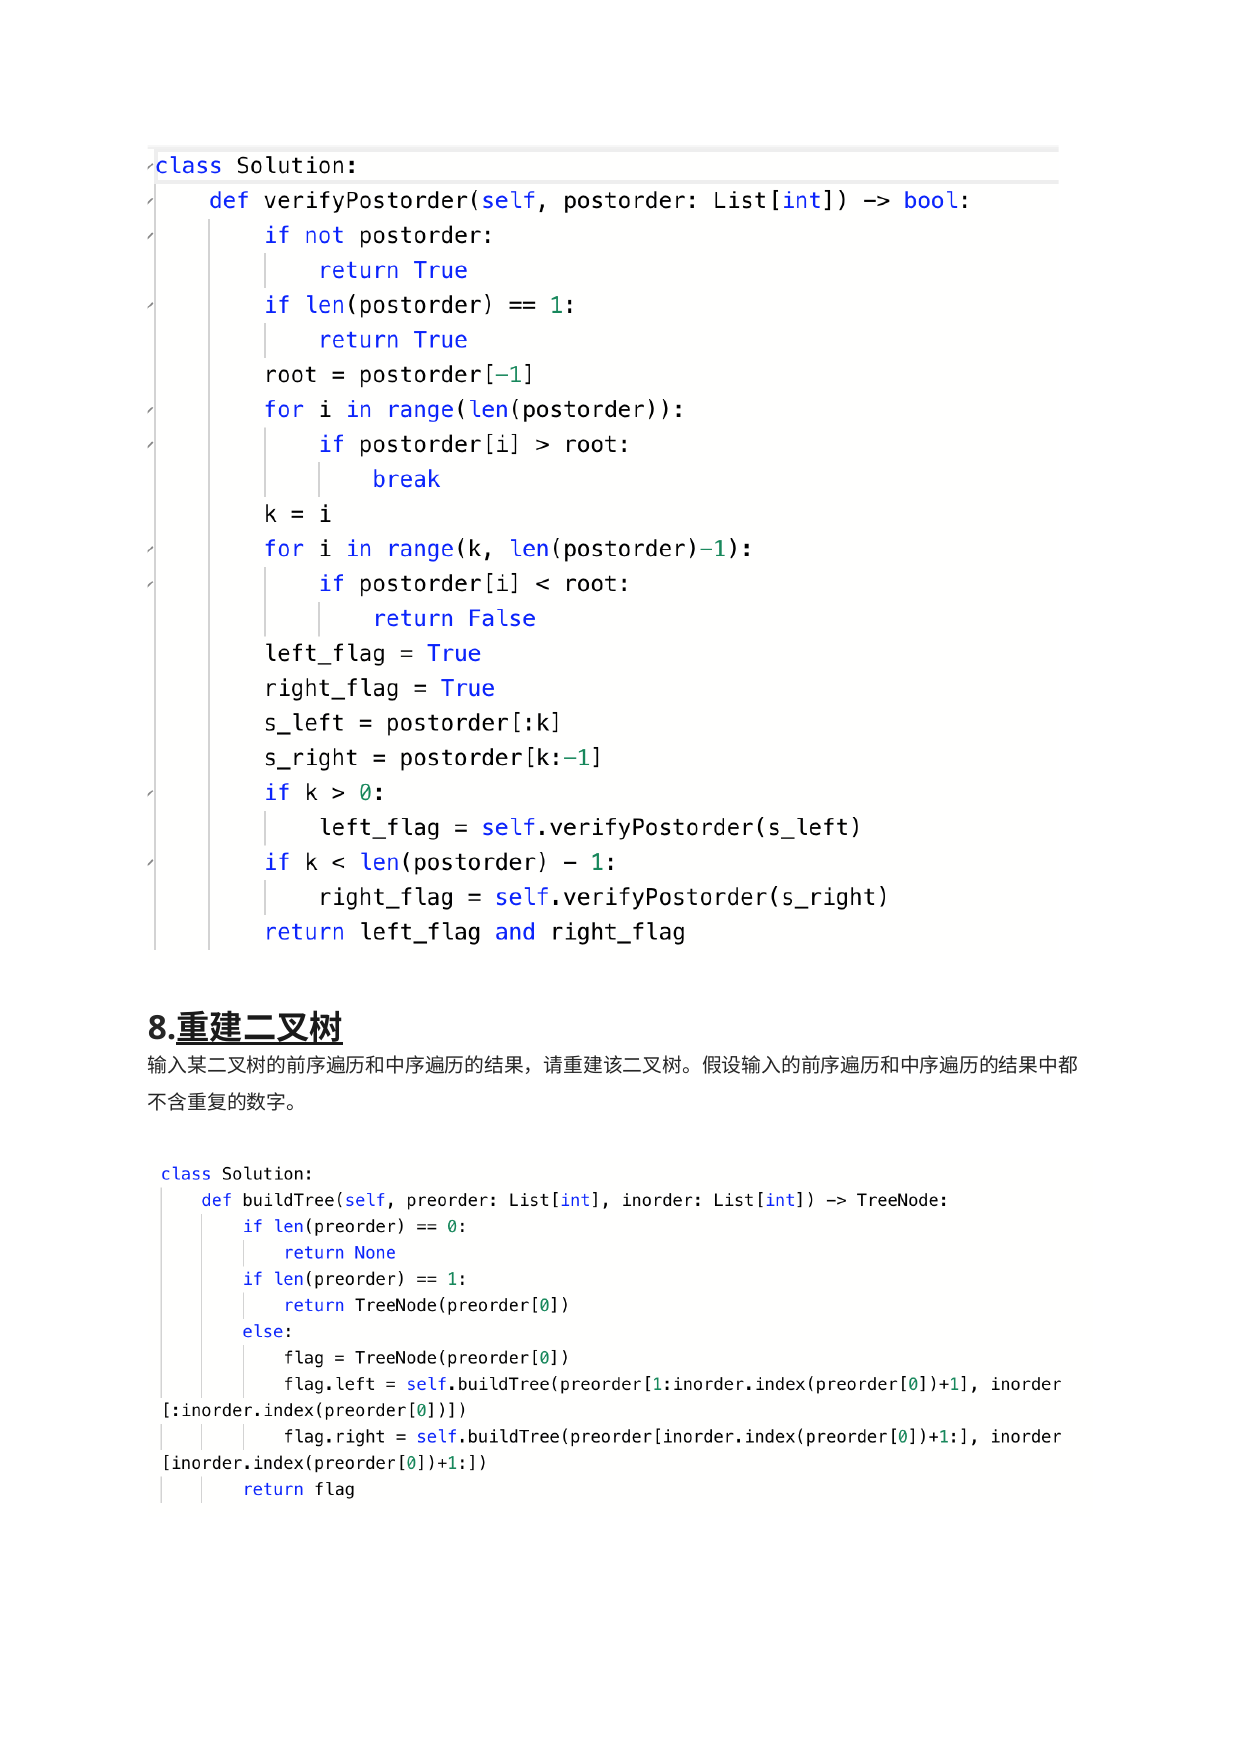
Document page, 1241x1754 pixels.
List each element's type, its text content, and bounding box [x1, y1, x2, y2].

text 输入某二叉树的前序遍历和中序遍历的结果，请重建该二叉树。假设输入的前序遍历和中序遍历的结果中都不含重复的数字。 [148, 1049, 1093, 1115]
picture [147, 145, 1059, 960]
subtitle 8.重建二叉树 [148, 1001, 1093, 1049]
picture [147, 1157, 1093, 1517]
